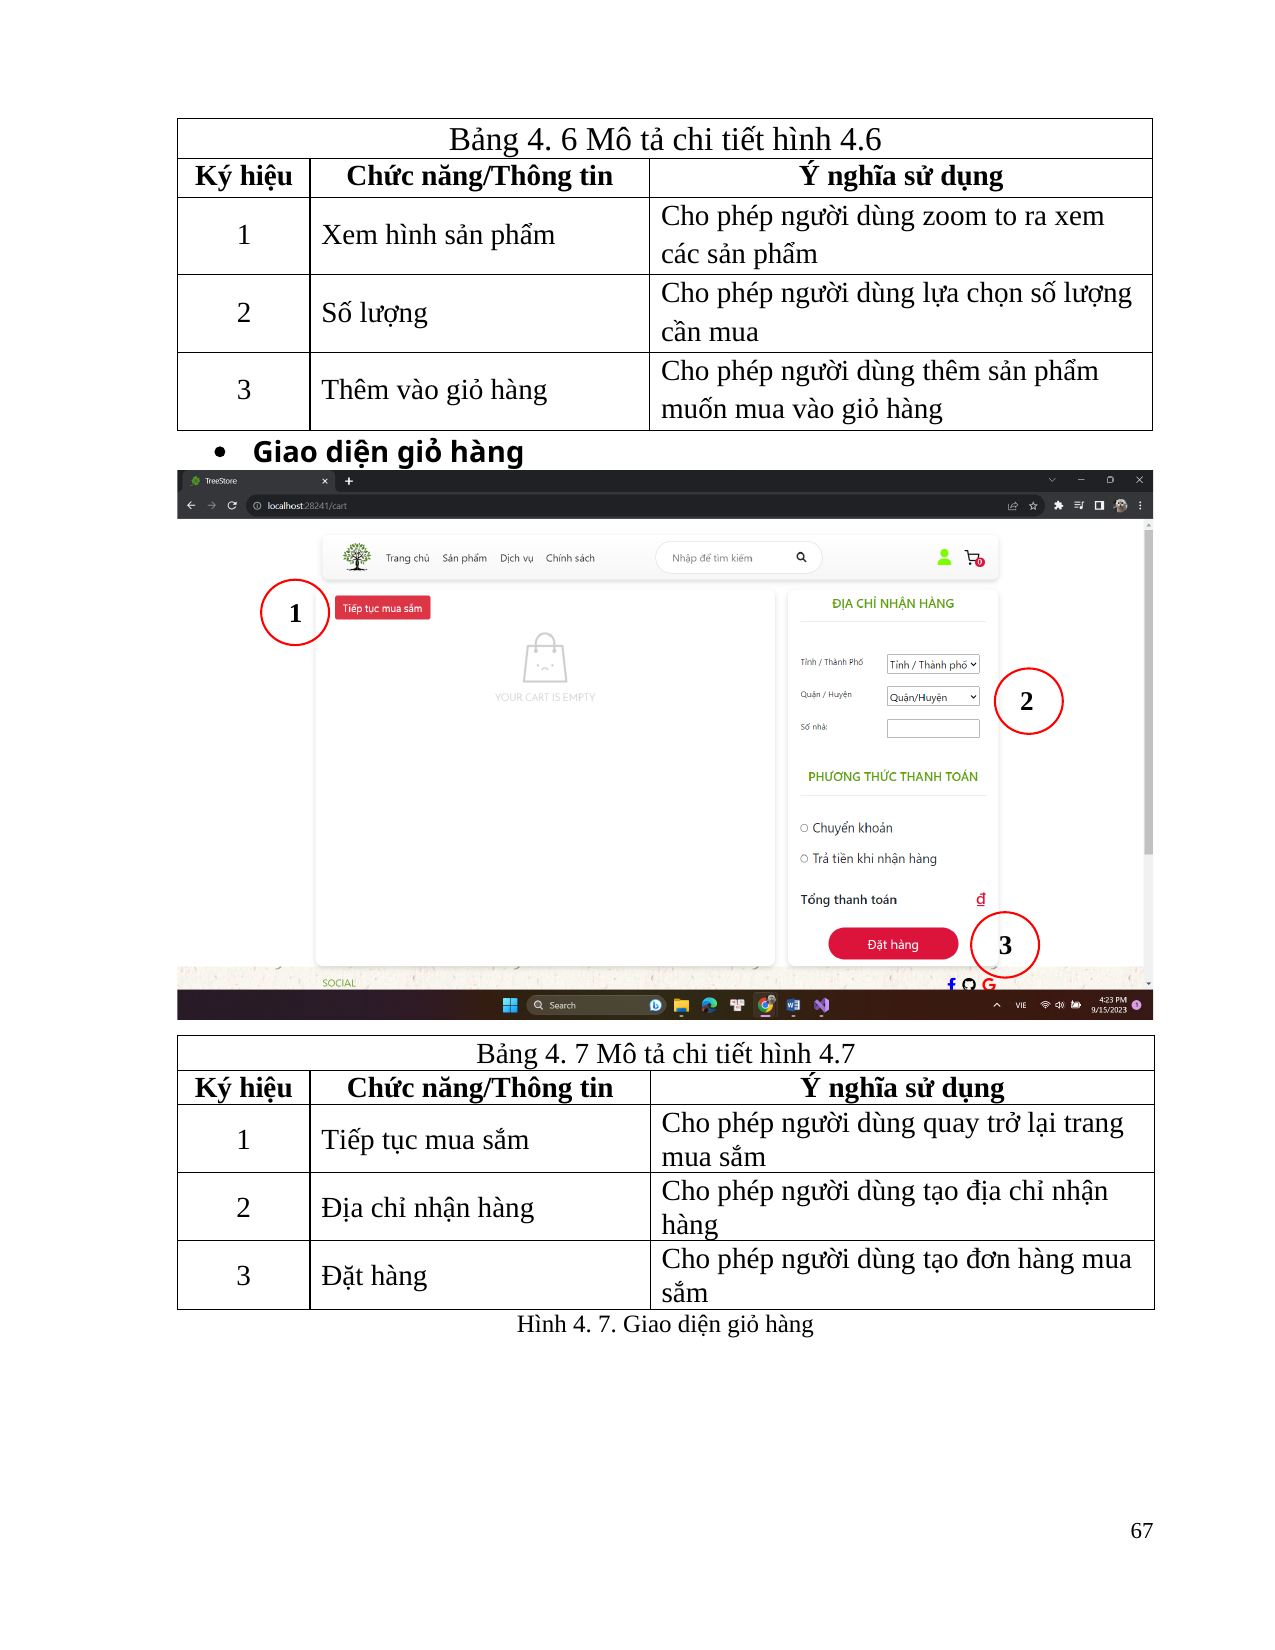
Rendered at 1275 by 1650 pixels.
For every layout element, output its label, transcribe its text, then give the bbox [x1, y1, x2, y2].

table_cell Ký hiệu [178, 1071, 309, 1104]
table_cell Xem hình sản phẩm [311, 198, 649, 274]
picture [177, 470, 1154, 1020]
table_cell 1 [178, 198, 309, 274]
table_cell Cho phép người dùng tạo đơn hàng mua sắm [651, 1241, 1154, 1308]
table_cell Cho phép người dùng zoom to ra xem các sản phẩm [650, 198, 1152, 274]
table_cell 1 [178, 1105, 309, 1172]
table_cell Chức năng/Thông tin [311, 159, 649, 197]
table_cell 2 [178, 275, 309, 352]
table_cell Đặt hàng [311, 1241, 650, 1308]
table_cell Cho phép người dùng tạo địa chỉ nhận hàng [651, 1173, 1154, 1240]
table_cell Địa chỉ nhận hàng [311, 1173, 650, 1240]
table_cell Cho phép người dùng quay trở lại trang mua sắm [651, 1105, 1154, 1172]
table_cell Ý nghĩa sử dụng [650, 159, 1152, 197]
table_cell Chức năng/Thông tin [311, 1071, 650, 1104]
table_cell Tiếp tục mua sắm [311, 1105, 650, 1172]
table_header Bảng 4. 7 Mô tả chi tiết hình 4.7 [178, 1036, 1154, 1069]
table_cell Cho phép người dùng lựa chọn số lượng cần mua [650, 275, 1152, 352]
text Hình 4. 7. Giao diện giỏ hàng [177, 1310, 1153, 1338]
table_cell Ký hiệu [178, 159, 309, 197]
table_cell Số lượng [311, 275, 649, 352]
table_cell Cho phép người dùng thêm sản phẩm muốn mua vào giỏ hàng [650, 353, 1152, 430]
table_cell 3 [178, 353, 309, 430]
list Giao diện giỏ hàng [215, 431, 1153, 470]
table_cell 2 [178, 1173, 309, 1240]
table_cell 3 [178, 1241, 309, 1308]
table_header Bảng 4. 6 Mô tả chi tiết hình 4.6 [178, 119, 1152, 157]
table_cell Thêm vào giỏ hàng [311, 353, 649, 430]
table_cell Ý nghĩa sử dụng [651, 1071, 1154, 1104]
